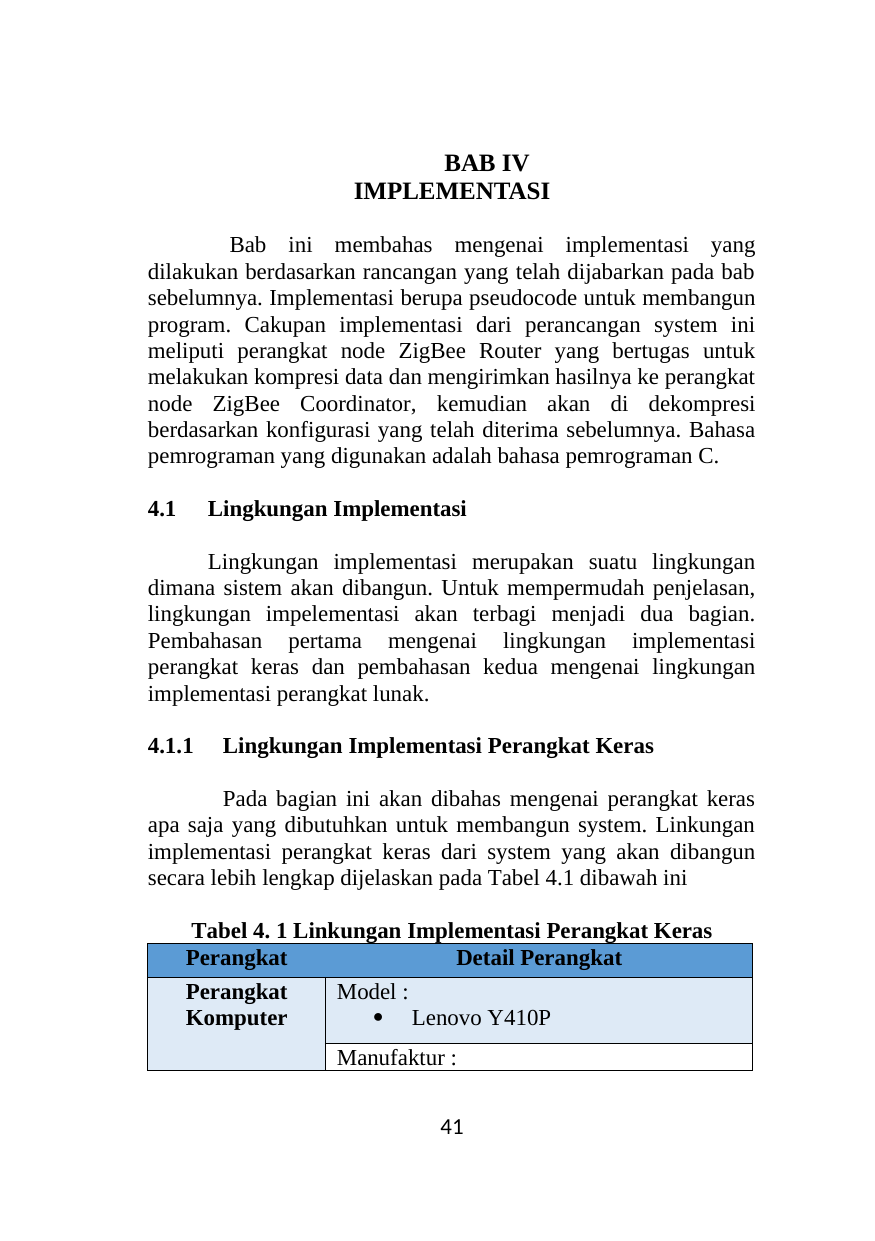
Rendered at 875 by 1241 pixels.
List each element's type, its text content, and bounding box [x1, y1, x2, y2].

text Lingkungan implementasi merupakan suatu lingkungan dimana sistem akan dibangun. Untuk mempermudah penjelasan, lingkungan impelementasi akan terbagi menjadi dua bagian. Pembahasan pertama mengenai lingkungan implementasi perangkat keras dan pembahasan kedua mengenai lingkungan implementasi perangkat lunak. [148, 548, 756, 706]
table_cell Manufaktur : Lenovo [326, 1044, 752, 1070]
subtitle Lingkungan Implementasi Perangkat Keras [148, 732, 756, 759]
table_header Detail Perangkat [325, 944, 752, 977]
table_header Perangkat [148, 944, 325, 977]
subtitle BAB IV IMPLEMENTASI [148, 148, 756, 205]
text Tabel 4. Linkungan Implementasi Perangkat Keras [148, 917, 756, 943]
table_cell Perangkat Komputer [148, 978, 325, 1070]
text Pada bagian ini akan dibahas mengenai perangkat keras apa saja yang dibutuhkan untuk membangun system. Linkungan implementasi perangkat keras dari system yang akan dibangun secara lebih lengkap dijelaskan pada Tabel 4.1 dibawah ini [148, 785, 756, 890]
subtitle Lingkungan Implementasi [148, 495, 756, 521]
table_cell Model : Lenovo Y410P [326, 978, 752, 1043]
text Bab ini membahas mengenai implementasi yang dilakukan berdasarkan rancangan yang telah dijabarkan pada bab sebelumnya. Implementasi berupa pseudocode untuk membangun program. Cakupan implementasi dari perancangan system ini meliputi perangkat node ZigBee Router yang bertugas untuk melakukan kompresi data dan mengirimkan hasilnya ke perangkat node ZigBee Coordinator, kemudian akan di dekompresi berdasarkan konfigurasi yang telah diterima sebelumnya. Bahasa pemrograman yang digunakan adalah bahasa pemrograman C. [148, 232, 756, 469]
